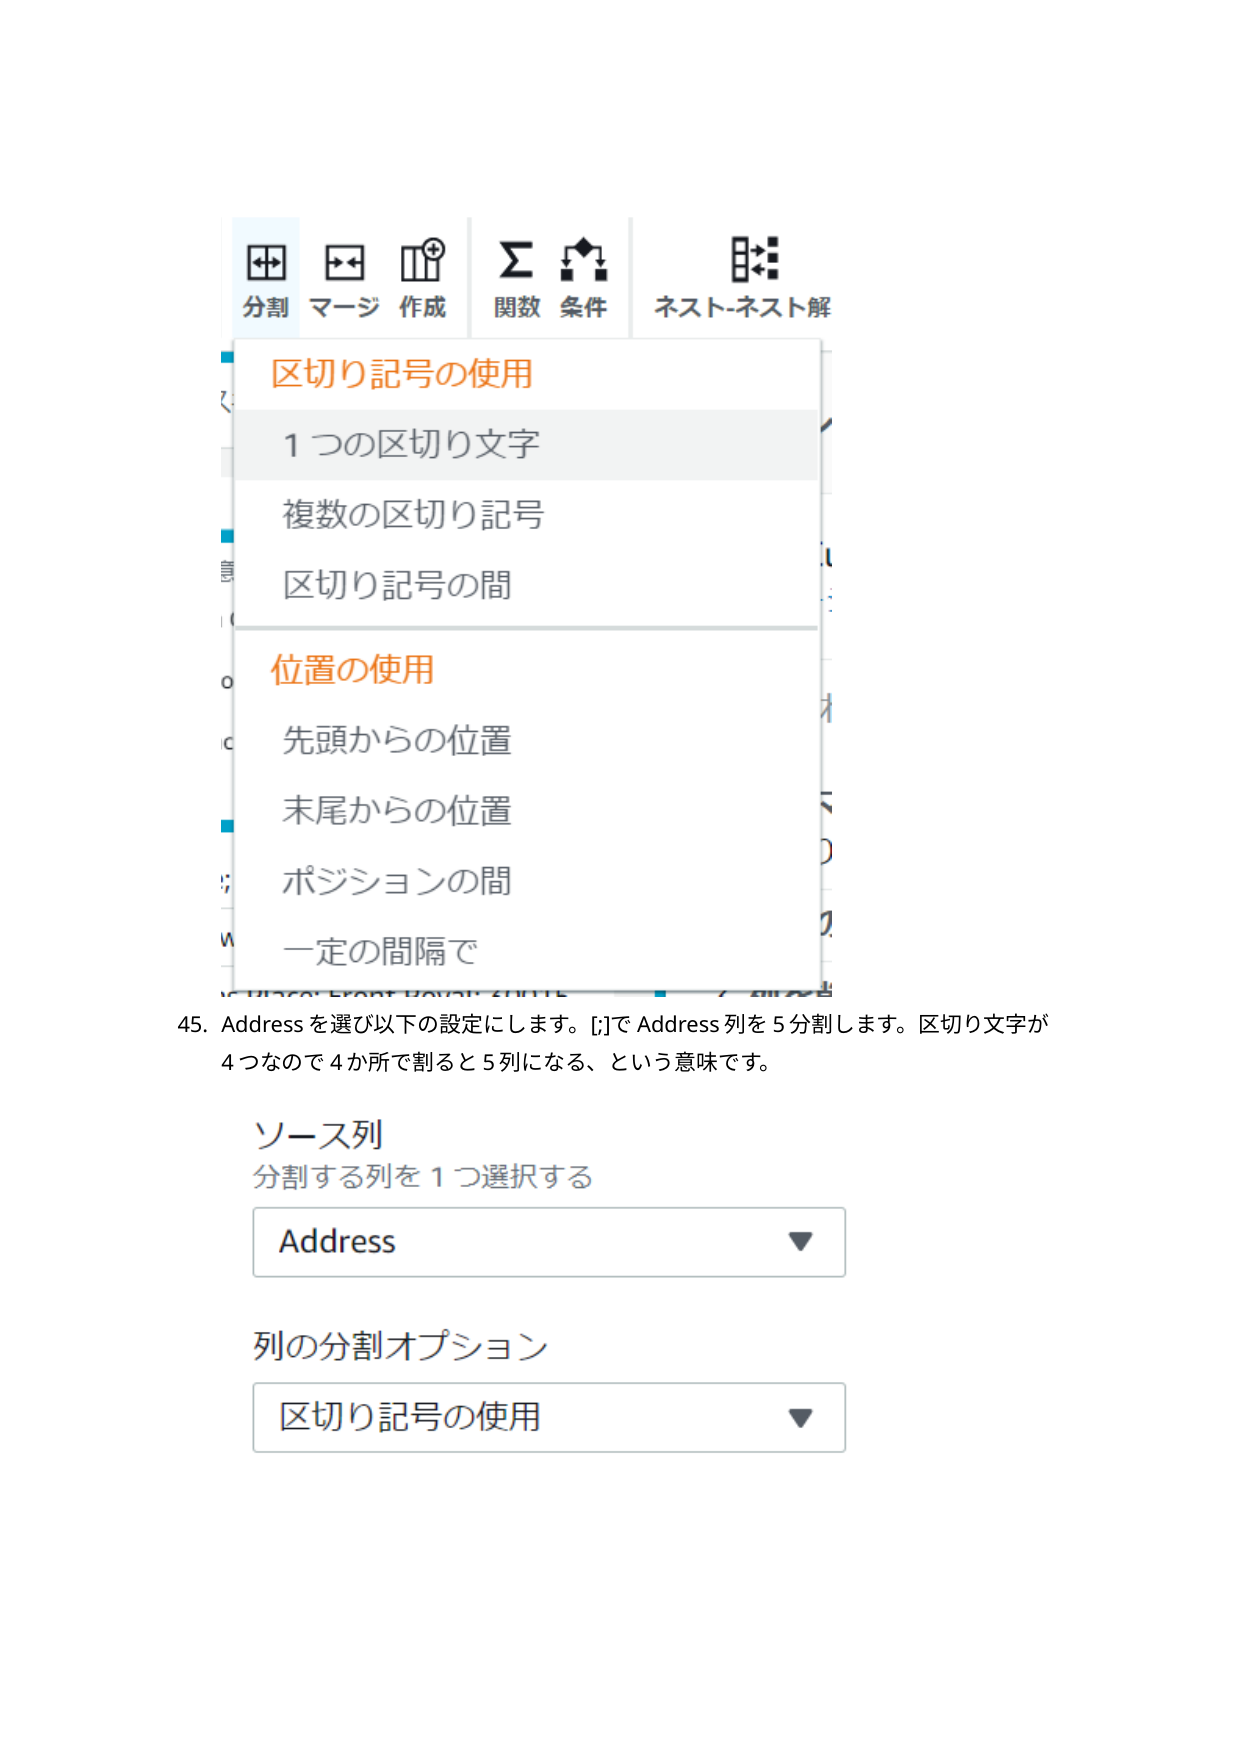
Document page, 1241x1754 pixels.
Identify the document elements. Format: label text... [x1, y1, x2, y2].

list Addressを選び以下の設定にします。[;]でAddress列を5分割します。区切り文字が4つなので4か所で割ると5列になる、という意味です。 [177, 1004, 1063, 1079]
picture [221, 1079, 1100, 1464]
picture [221, 216, 832, 997]
